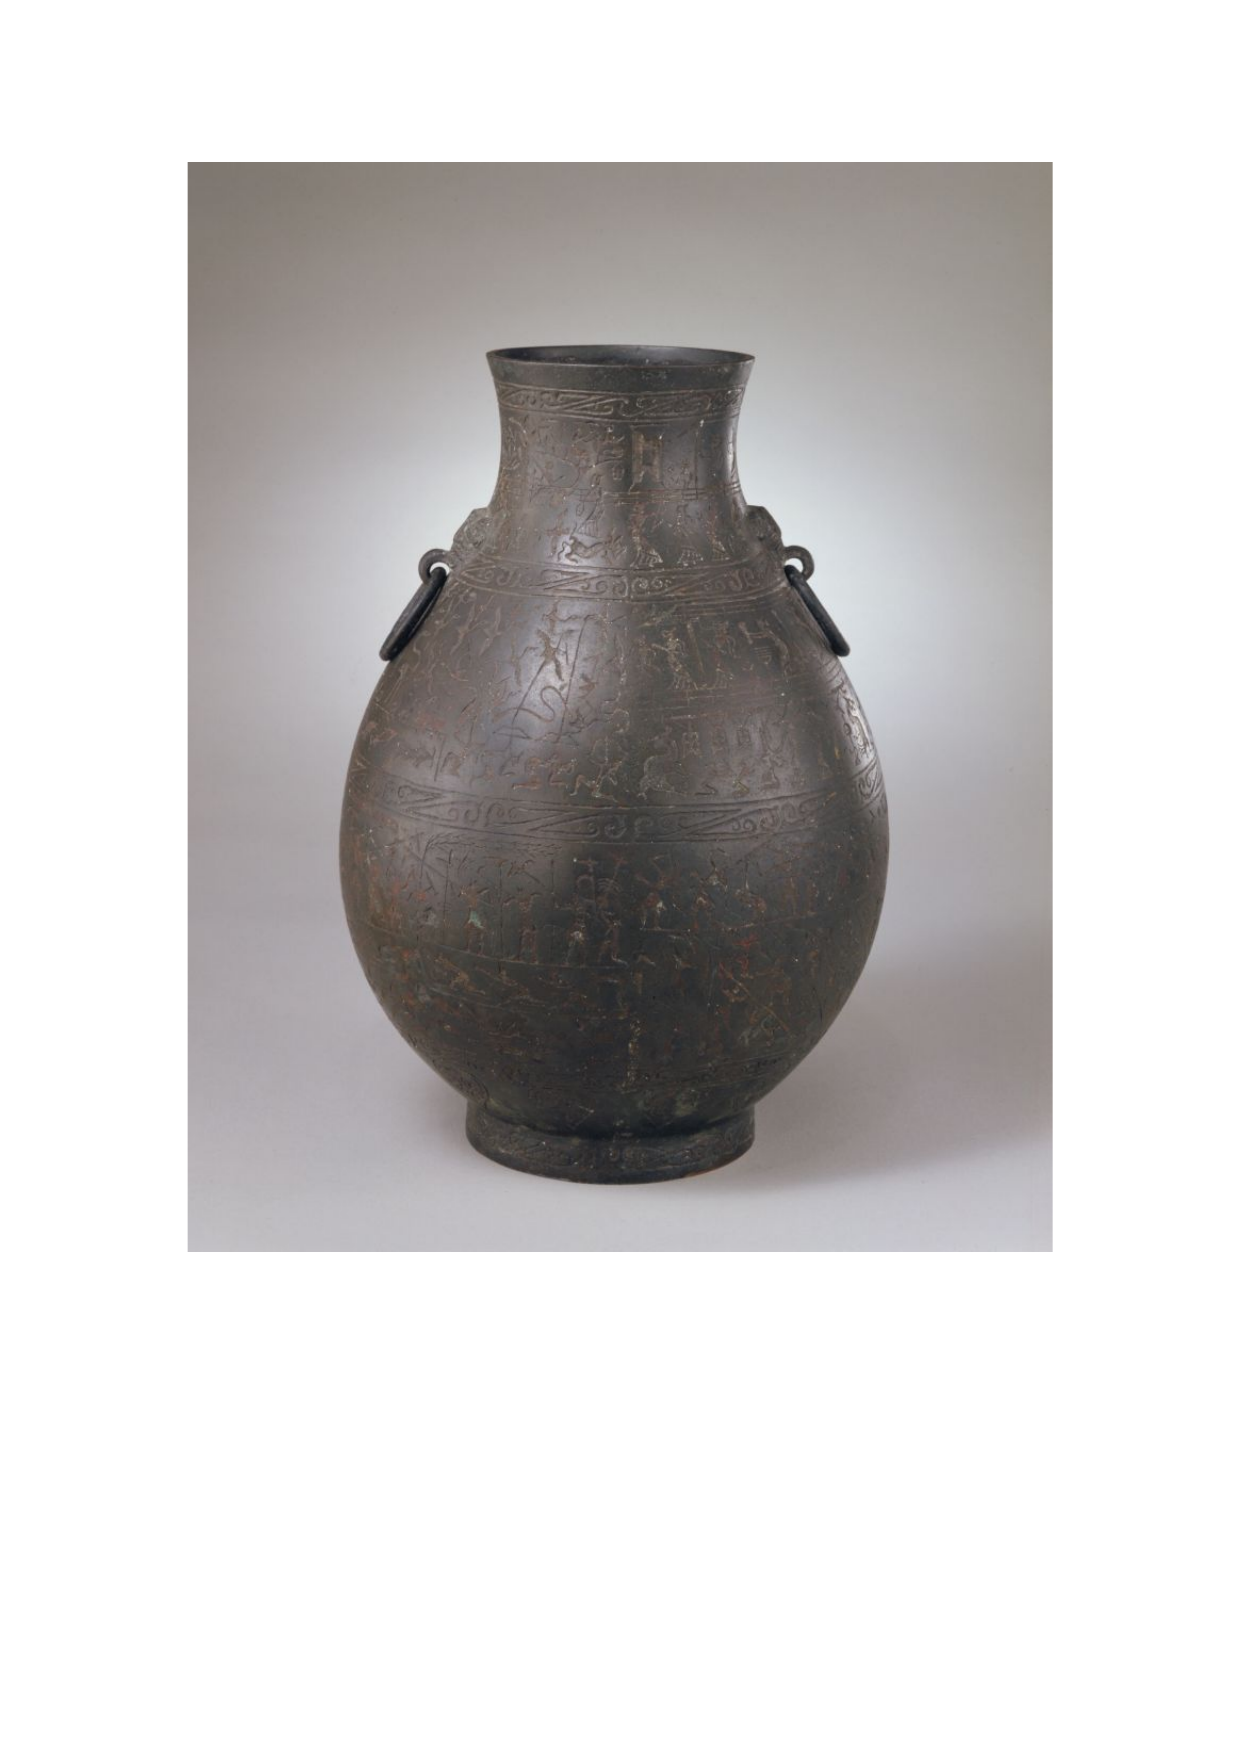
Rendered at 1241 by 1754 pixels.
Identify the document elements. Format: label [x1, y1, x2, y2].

picture [187, 162, 1053, 1252]
